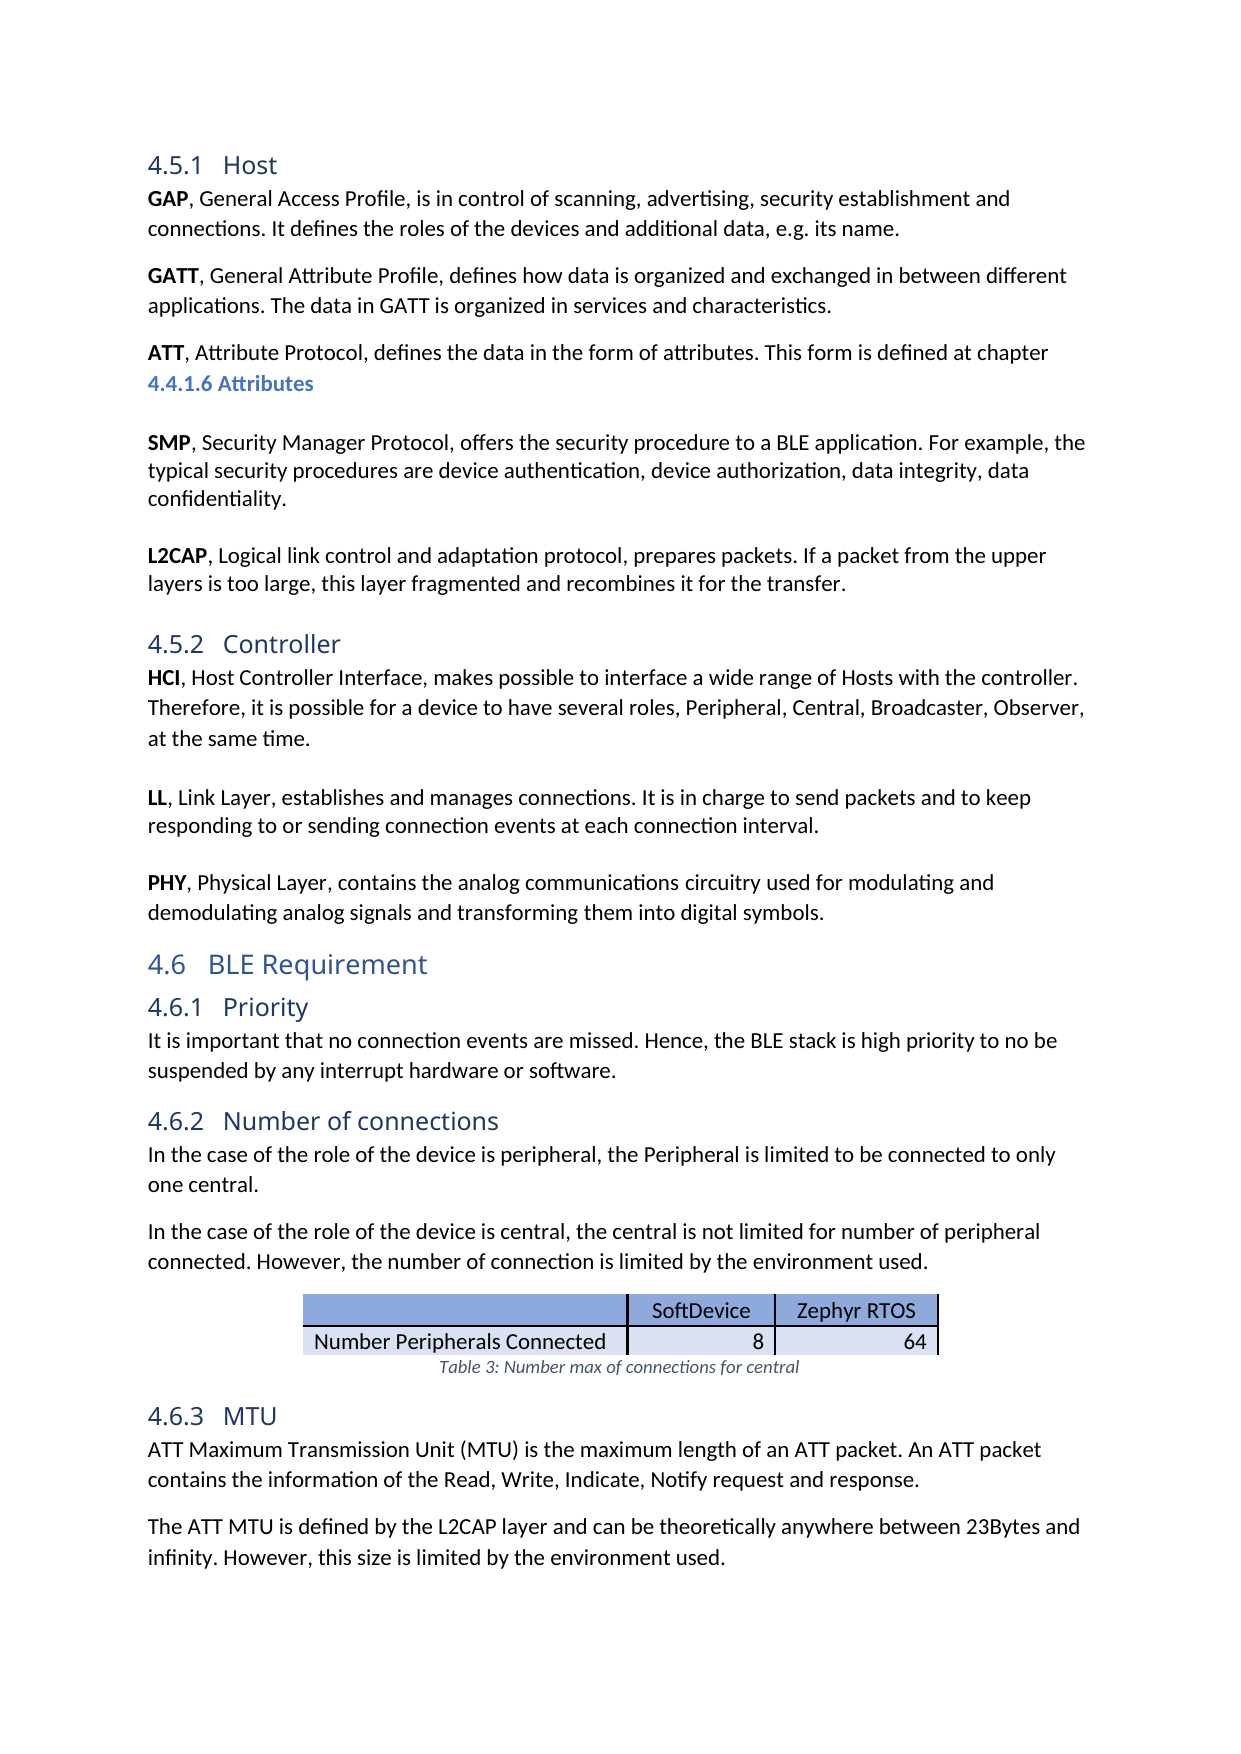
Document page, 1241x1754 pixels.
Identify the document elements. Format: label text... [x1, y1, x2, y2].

subtitle Number of connections [148, 1103, 1093, 1137]
text The ATT MTU is defined by the L2CAP layer and can be theoretically anywhere between 23Bytes and infinity. However, this size is limited by the environment used. [148, 1512, 1093, 1571]
table_header SoftDevice [629, 1294, 774, 1325]
text ATT, Attribute Protocol, defines the data in the form of attributes. This form is defined at chapter 4.4.1.6 Attributes [148, 338, 1093, 397]
text LL, Link Layer, establishes and manages connections. It is in charge to send packets and to keep responding to or sending connection events at each connection interval. [148, 783, 1093, 839]
text GAP, General Access Profile, is in control of scanning, advertising, security establishment and connections. It defines the roles of the devices and additional data, e.g. its name. [148, 184, 1093, 243]
table_header [303, 1294, 626, 1325]
subtitle Controller [148, 627, 1093, 661]
table_header Zephyr RTOS [776, 1294, 937, 1325]
table_cell Number Peripherals Connected [303, 1327, 626, 1355]
text In the case of the role of the device is central, the central is not limited for number of peripheral connected. However, the number of connection is limited by the environment used. [148, 1217, 1093, 1275]
text GATT, General Attribute Profile, defines how data is organized and exchanged in between different applications. The data in GATT is organized in services and characteristics. [148, 261, 1093, 320]
text L2CAP, Logical link control and adaptation protocol, prepares packets. If a packet from the upper layers is too large, this layer fragmented and recombines it for the transfer. [148, 541, 1093, 597]
text ATT Maximum Transmission Unit (MTU) is the maximum length of an ATT packet. An ATT packet contains the information of the Read, Write, Indicate, Notify request and response. [148, 1435, 1093, 1493]
table_cell 64 [776, 1327, 937, 1355]
table_cell 8 [629, 1327, 774, 1355]
subtitle Host [148, 148, 1093, 182]
subtitle MTU [148, 1398, 1093, 1433]
text It is important that no connection events are missed. Hence, the BLE stack is high priority to no be suspended by any interrupt hardware or software. [148, 1026, 1093, 1084]
subtitle Priority [148, 989, 1093, 1023]
text In the case of the role of the device is peripheral, the Peripheral is limited to be connected to only one central. [148, 1140, 1093, 1198]
text HCI, Host Controller Interface, makes possible to interface a wide range of Hosts with the controller. Therefore, it is possible for a device to have several roles, Peripheral, Central, Broadcaster, Observer, at the same time. [148, 663, 1093, 752]
text SMP, Security Manager Protocol, offers the security procedure to a BLE application. For example, the typical security procedures are device authentication, device authorization, data integrity, data confidentiality. [148, 428, 1093, 512]
text PHY, Physical Layer, contains the analog communications circuitry used for modulating and demodulating analog signals and transforming them into digital symbols. [148, 868, 1093, 927]
subtitle BLE Requirement [148, 945, 1093, 982]
